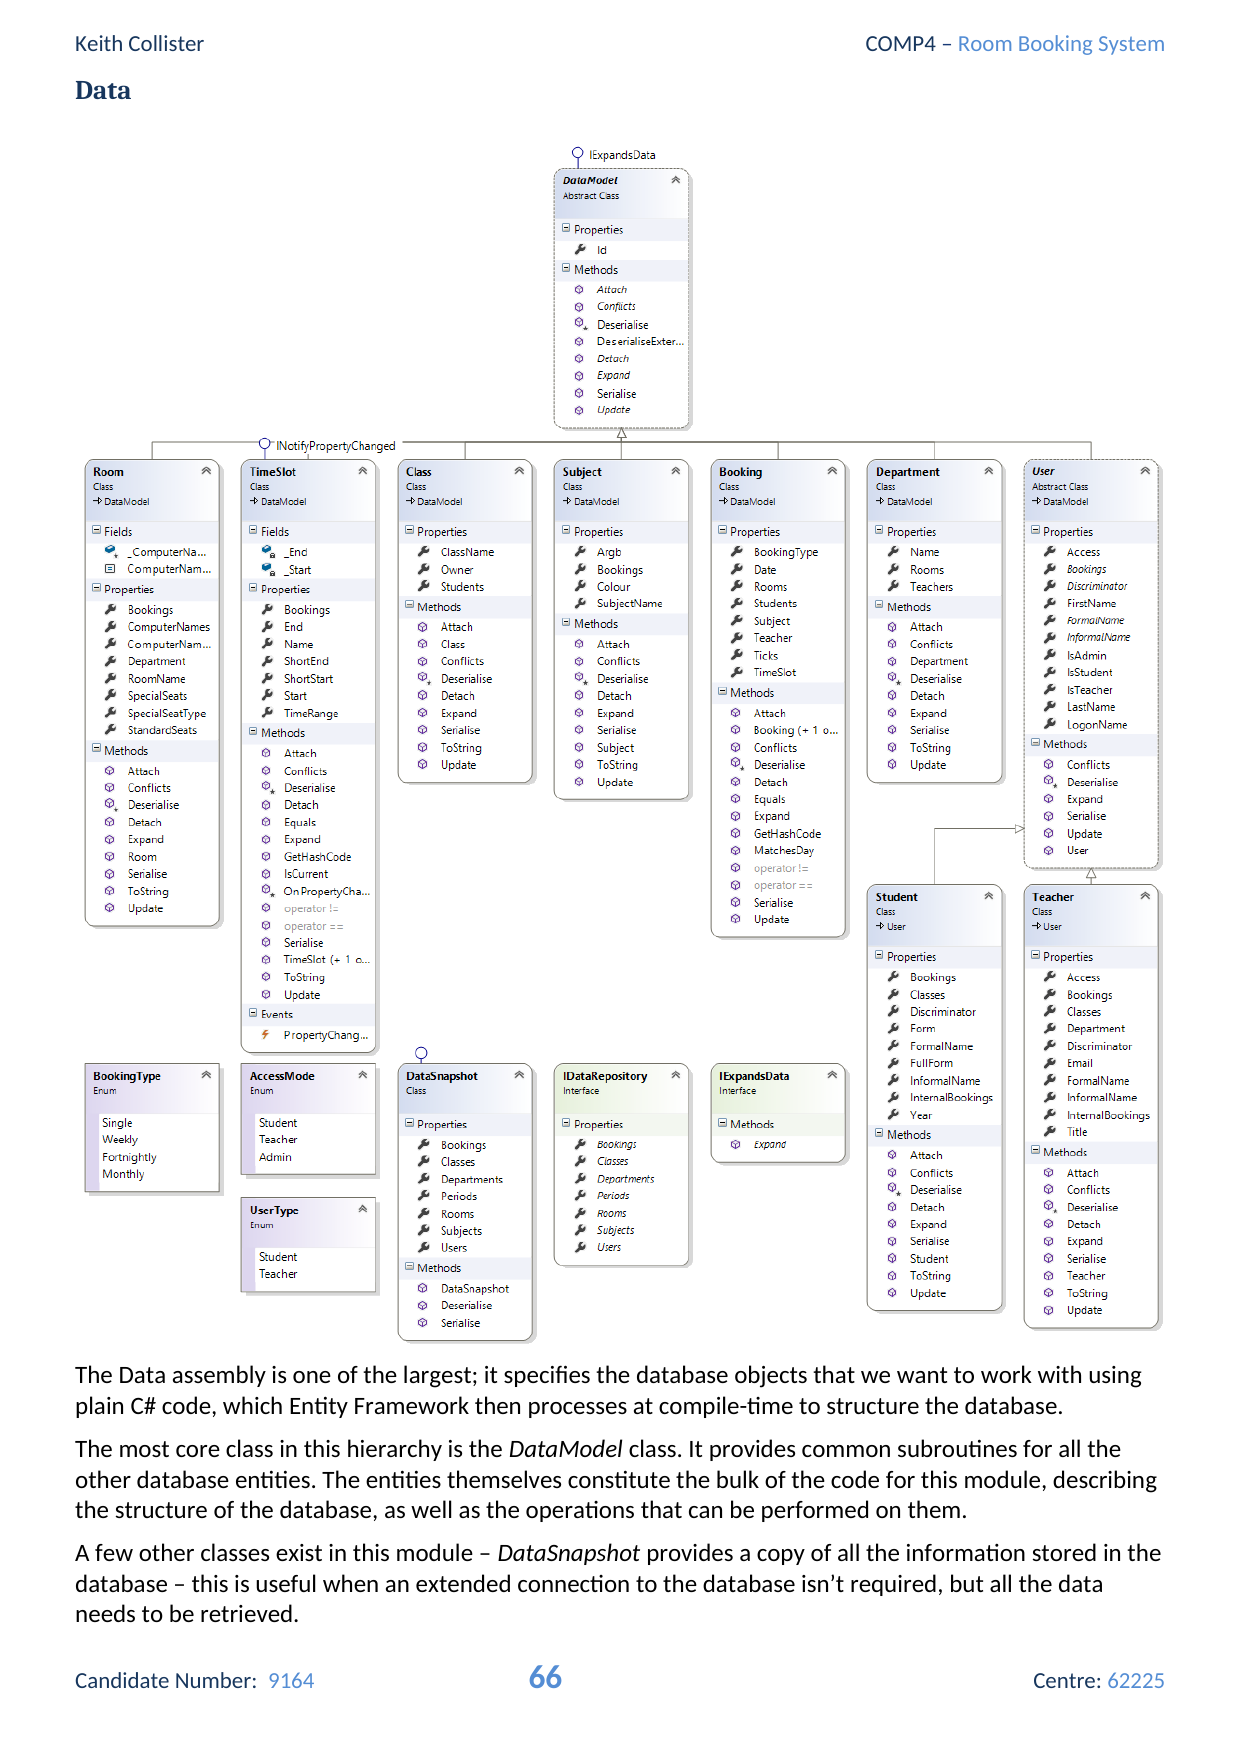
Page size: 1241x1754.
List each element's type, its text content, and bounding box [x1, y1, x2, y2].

text The most core class in this hierarchy is the DataModel class. It provides common subroutines for all the other database entities. The entities themselves constitute the bulk of the code for this module, describing the structure of the database, as well as the operations that can be performed on them. [75, 1433, 1165, 1525]
subtitle Data [75, 75, 1165, 106]
text The Data assembly is one of the largest; it specifies the database objects that we want to work with using plain C# code, which Entity Framework then processes at compile-time to structure the database. [75, 1360, 1165, 1421]
text A few other classes exist in this module – DataSnapshot provides a copy of all the information stored in the database – this is useful when an extended connection to the database isn’t required, but all the data needs to be retrieved. [75, 1537, 1165, 1629]
picture [75, 137, 1166, 1348]
